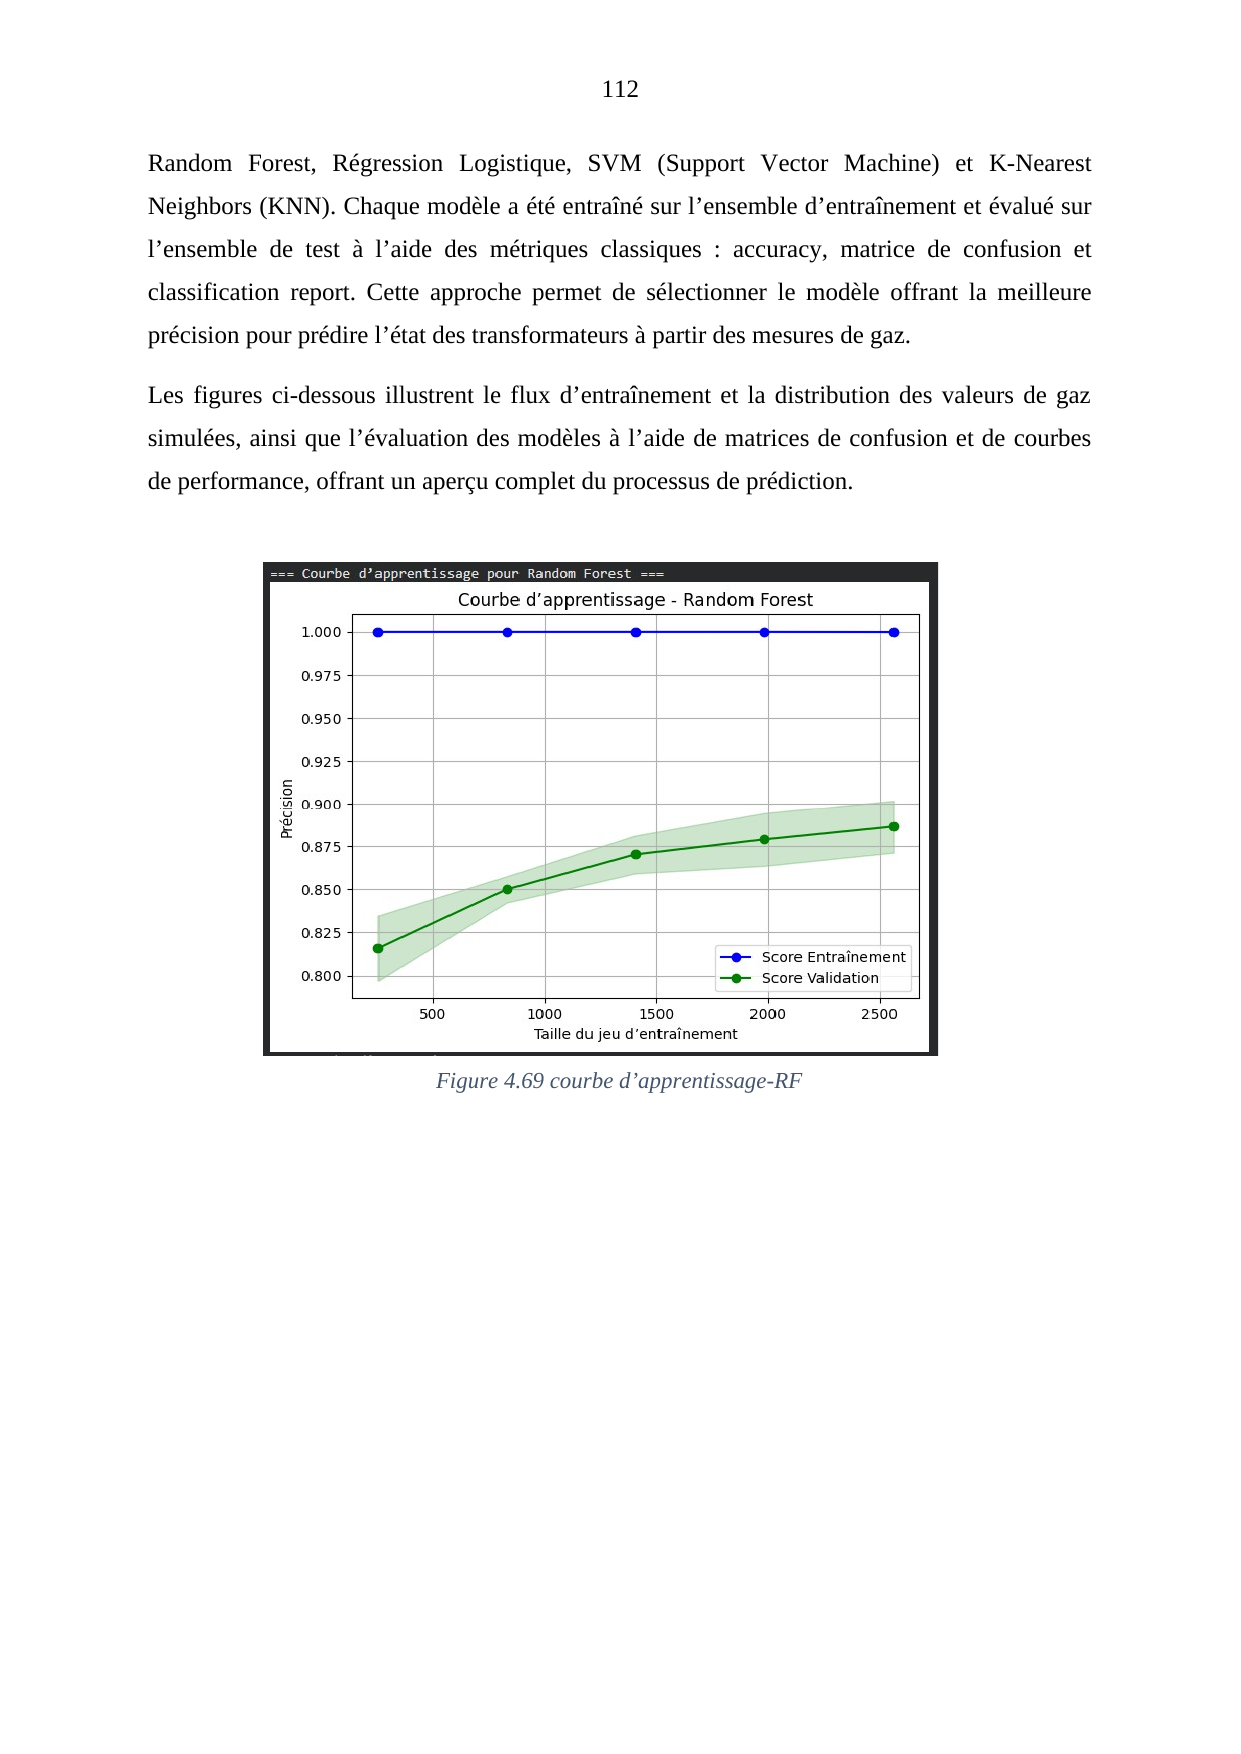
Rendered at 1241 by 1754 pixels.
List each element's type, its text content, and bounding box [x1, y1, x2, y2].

picture [263, 562, 939, 1056]
text Random Forest, Régression Logistique, SVM (Support Vector Machine) et K-Nearest Neighbors (KNN). Chaque modèle a été entraîné sur l’ensemble d’entraînement et évalué sur l’ensemble de test à l’aide des métriques classiques : accuracy, matrice de confusion et classification report. Cette approche permet de sélectionner le modèle offrant la meilleure précision pour prédire l’état des transformateurs à partir des mesures de gaz. [148, 148, 1093, 349]
text Les figures ci-dessous illustrent le flux d’entraînement et la distribution des valeurs de gaz simulées, ainsi que l’évaluation des modèles à l’aide de matrices de confusion et de courbes de performance, offrant un aperçu complet du processus de prédiction. [148, 380, 1093, 495]
